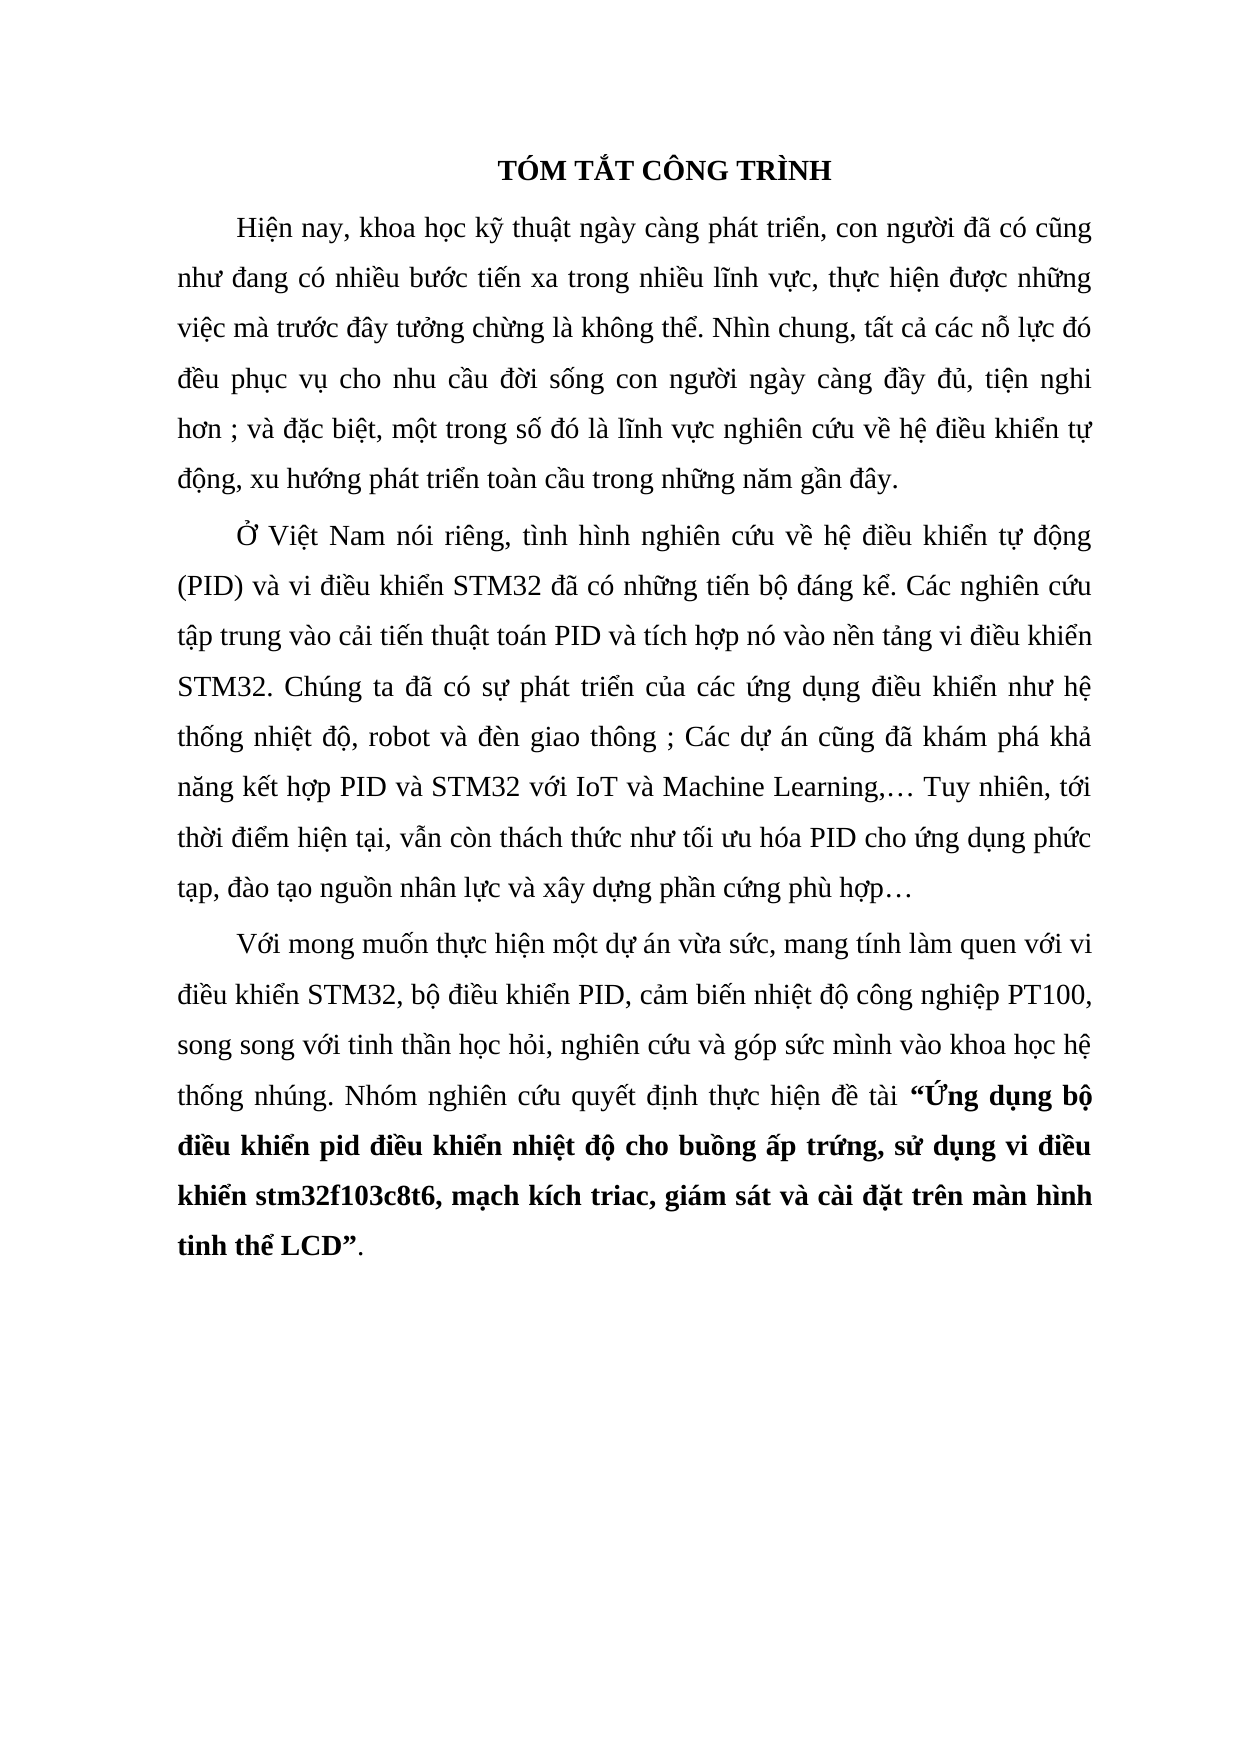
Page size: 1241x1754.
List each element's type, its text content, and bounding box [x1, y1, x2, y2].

text Với mong muốn thực hiện một dự án vừa sức, mang tính làm quen với vi điều khiển STM32, bộ điều khiển PID, cảm biến nhiệt độ công nghiệp PT100, song song với tinh thần học hỏi, nghiên cứu và góp sức mình vào khoa học hệ thống nhúng. Nhóm nghiên cứu quyết định thực hiện đề tài “Ứng dụng bộ điều khiển pid điều khiển nhiệt độ cho buồng ấp trứng, sử dụng vi điều khiển stm32f103c8t6, mạch kích triac, giám sát và cài đặt trên màn hình tinh thể LCD”. [177, 927, 1093, 1262]
text TÓM TẮT CÔNG TRÌNH [177, 153, 1093, 187]
text Ở Việt Nam nói riêng, tình hình nghiên cứu về hệ điều khiển tự động (PID) và vi điều khiển STM32 đã có những tiến bộ đáng kể. Các nghiên cứu tập trung vào cải tiến thuật toán PID và tích hợp nó vào nền tảng vi điều khiển STM32. Chúng ta đã có sự phát triển của các ứng dụng điều khiển như hệ thống nhiệt độ, robot và đèn giao thông ; Các dự án cũng đã khám phá khả năng kết hợp PID và STM32 với IoT và Machine Learning,… Tuy nhiên, tới thời điểm hiện tại, vẫn còn thách thức như tối ưu hóa PID cho ứng dụng phức tạp, đào tạo nguồn nhân lực và xây dựng phần cứng phù hợp… [177, 518, 1093, 904]
text Hiện nay, khoa học kỹ thuật ngày càng phát triển, con người đã có cũng như đang có nhiều bước tiến xa trong nhiều lĩnh vực, thực hiện được những việc mà trước đây tưởng chừng là không thể. Nhìn chung, tất cả các nỗ lực đó đều phục vụ cho nhu cầu đời sống con người ngày càng đầy đủ, tiện nghi hơn ; và đặc biệt, một trong số đó là lĩnh vực nghiên cứu về hệ điều khiển tự động, xu hướng phát triển toàn cầu trong những năm gần đây. [177, 210, 1093, 495]
